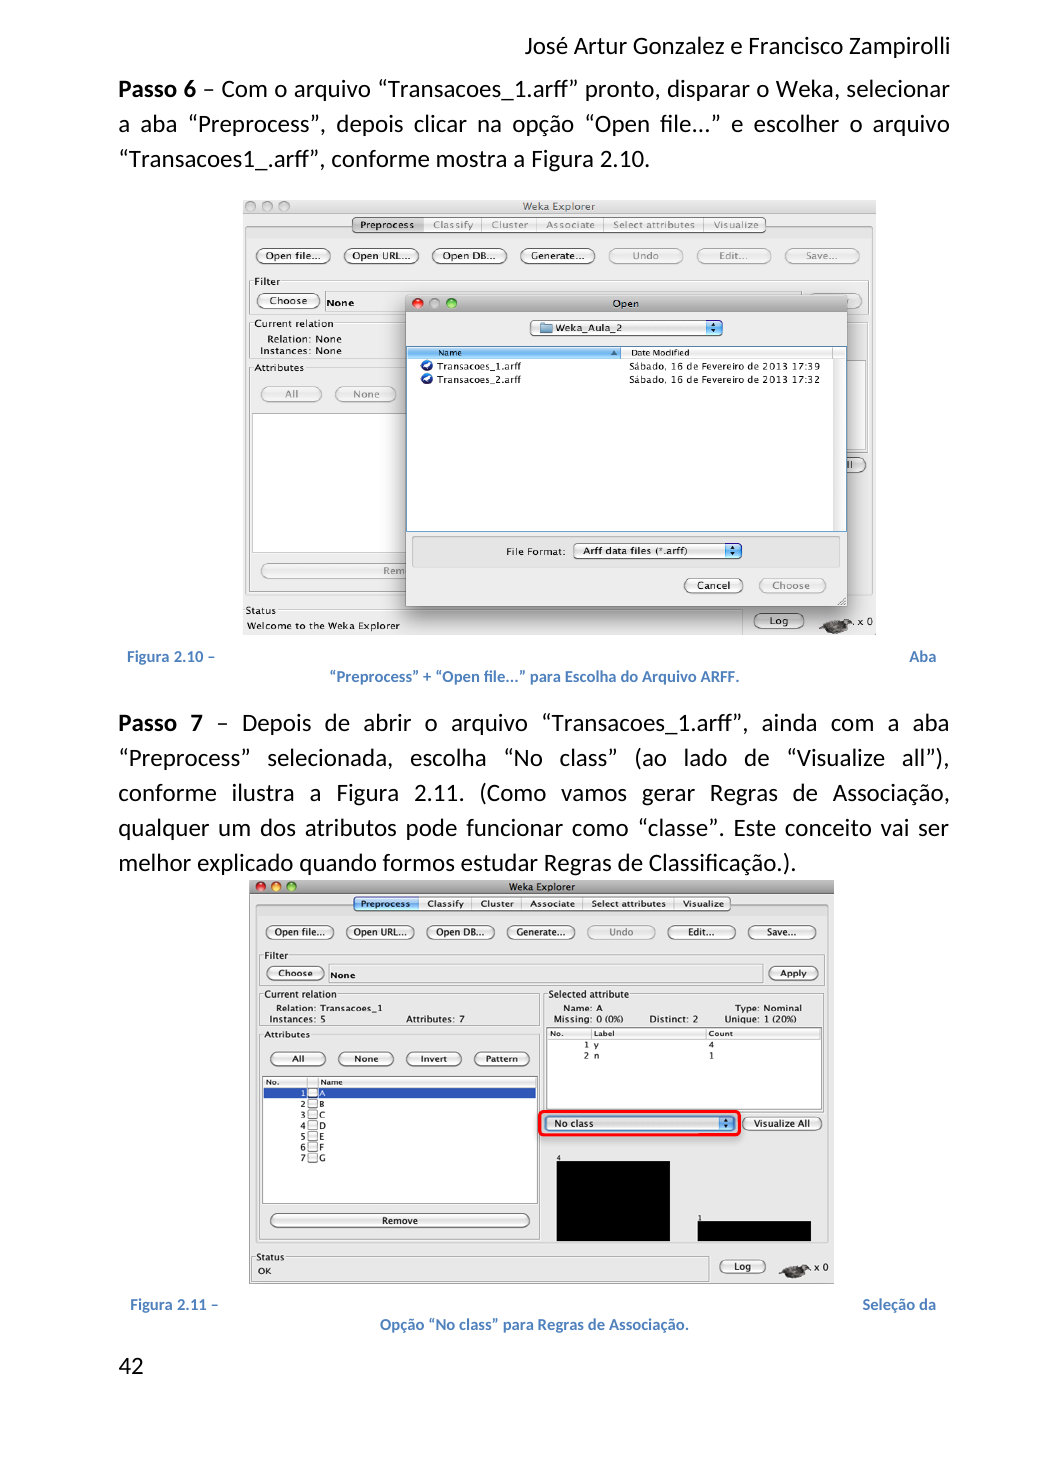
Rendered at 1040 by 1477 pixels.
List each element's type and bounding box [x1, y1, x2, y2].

picture [249, 880, 834, 1284]
picture [242, 200, 876, 634]
